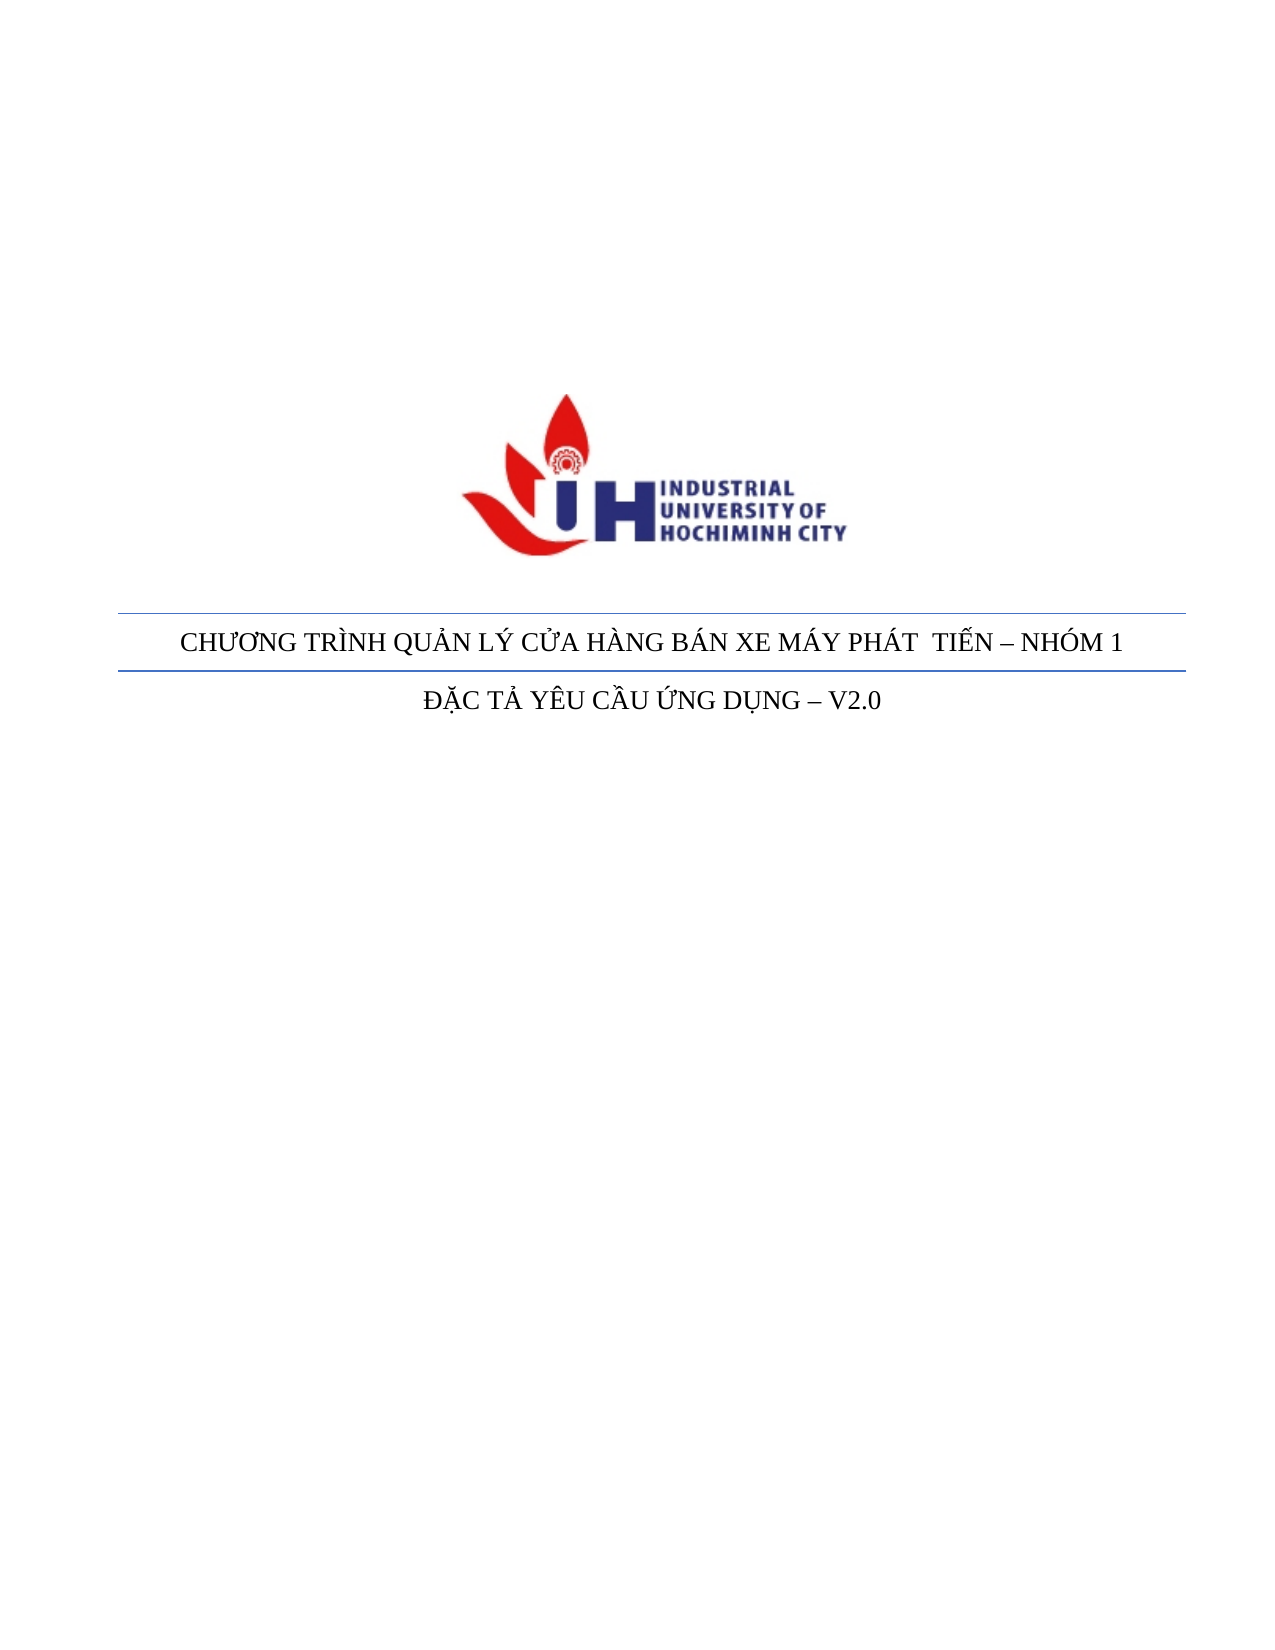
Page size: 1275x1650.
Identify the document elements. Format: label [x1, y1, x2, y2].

picture [456, 394, 849, 559]
